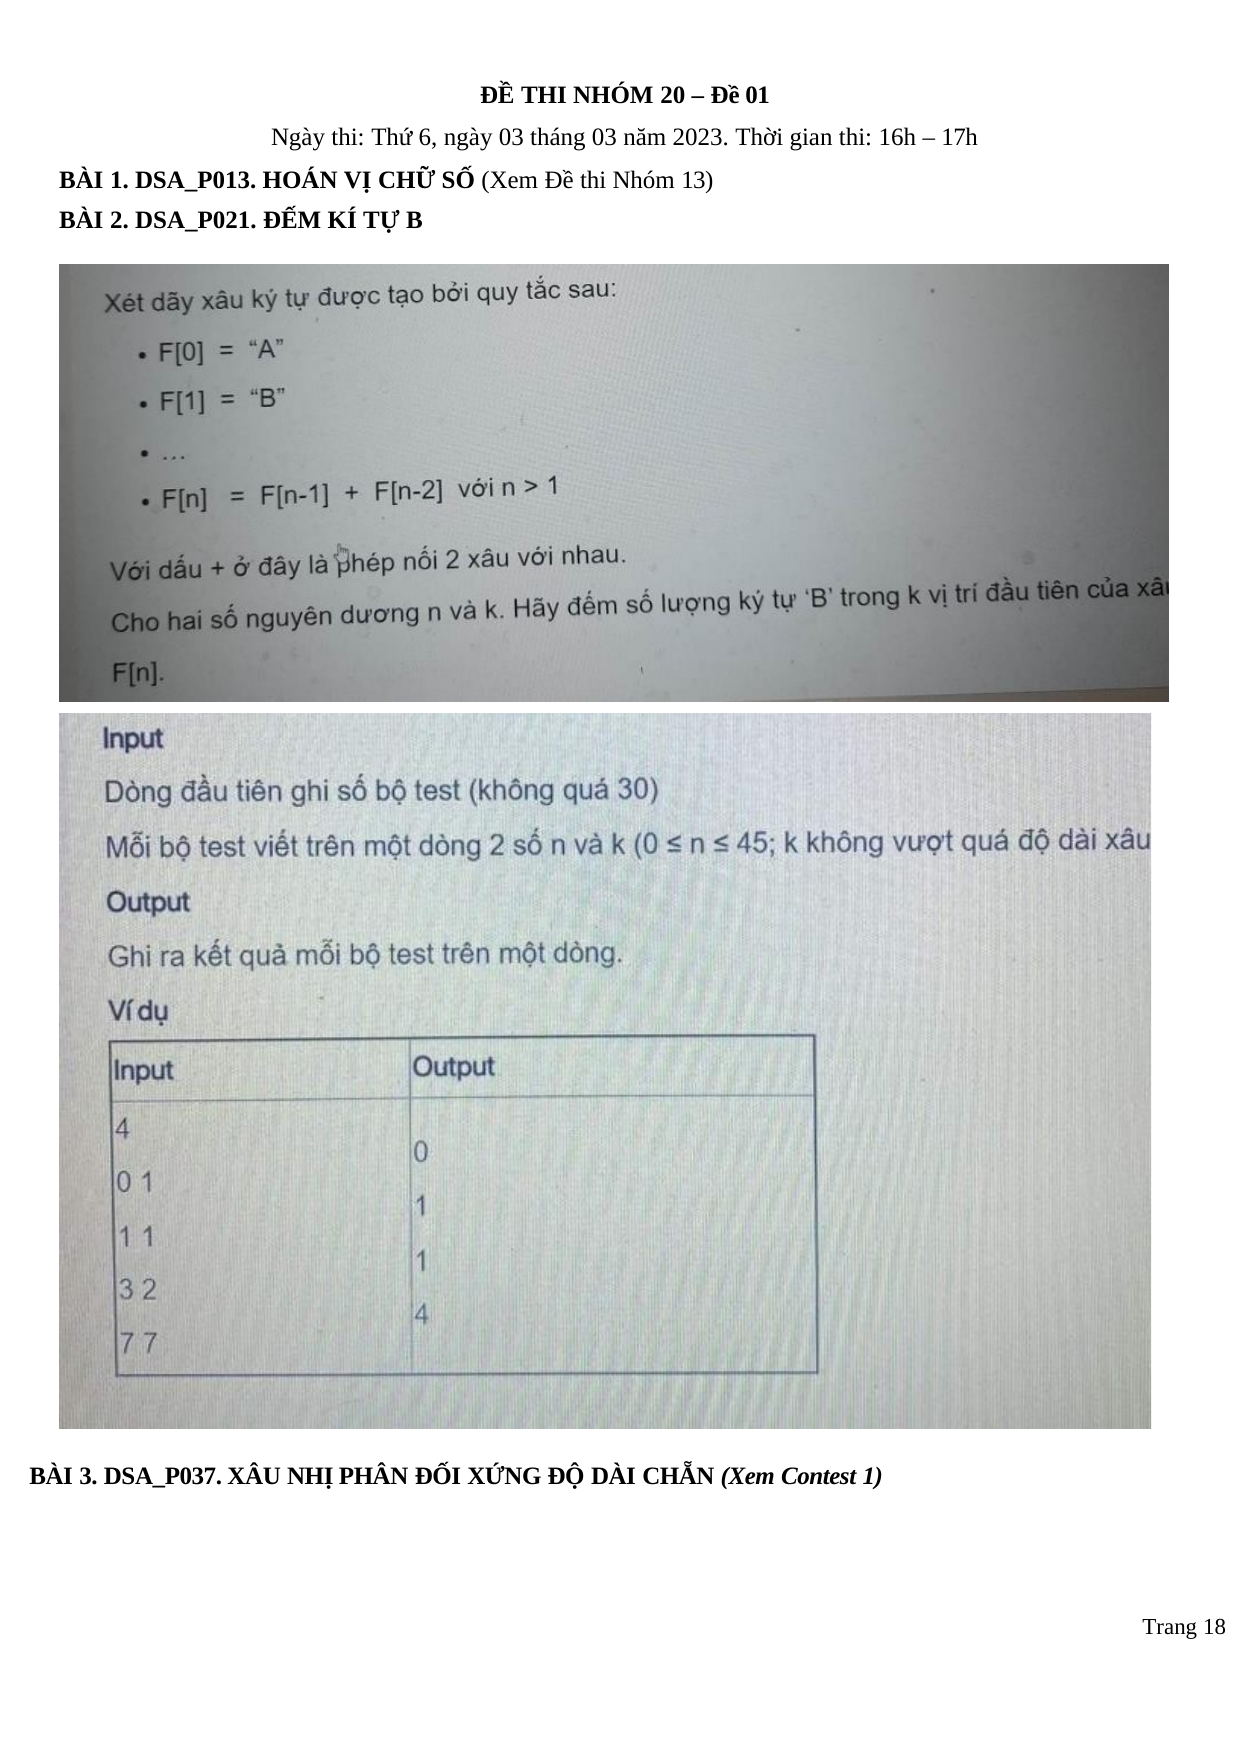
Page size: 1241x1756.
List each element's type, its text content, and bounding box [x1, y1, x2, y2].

text BÀI 1. DSA_P013. HOÁN VỊ CHỮ SỐ (Xem Đề thi Nhóm 13) [59, 165, 1226, 194]
picture [59, 264, 1169, 702]
picture [59, 713, 1152, 1429]
text BÀI 2. DSA_P021. ĐẾM KÍ TỰ B [59, 205, 1226, 234]
text Ngày thi: Thứ 6, ngày 03 tháng 03 năm 2023. Thời gian thi: 16h – 17h [74, 122, 1174, 151]
text BÀI 3. DSA_P037. XÂU NHỊ PHÂN ĐỐI XỨNG ĐỘ DÀI CHẴN (Xem Contest 1) [29, 1461, 1226, 1490]
subtitle ĐỀ THI NHÓM 20 – Đề 01 [75, 80, 1174, 108]
